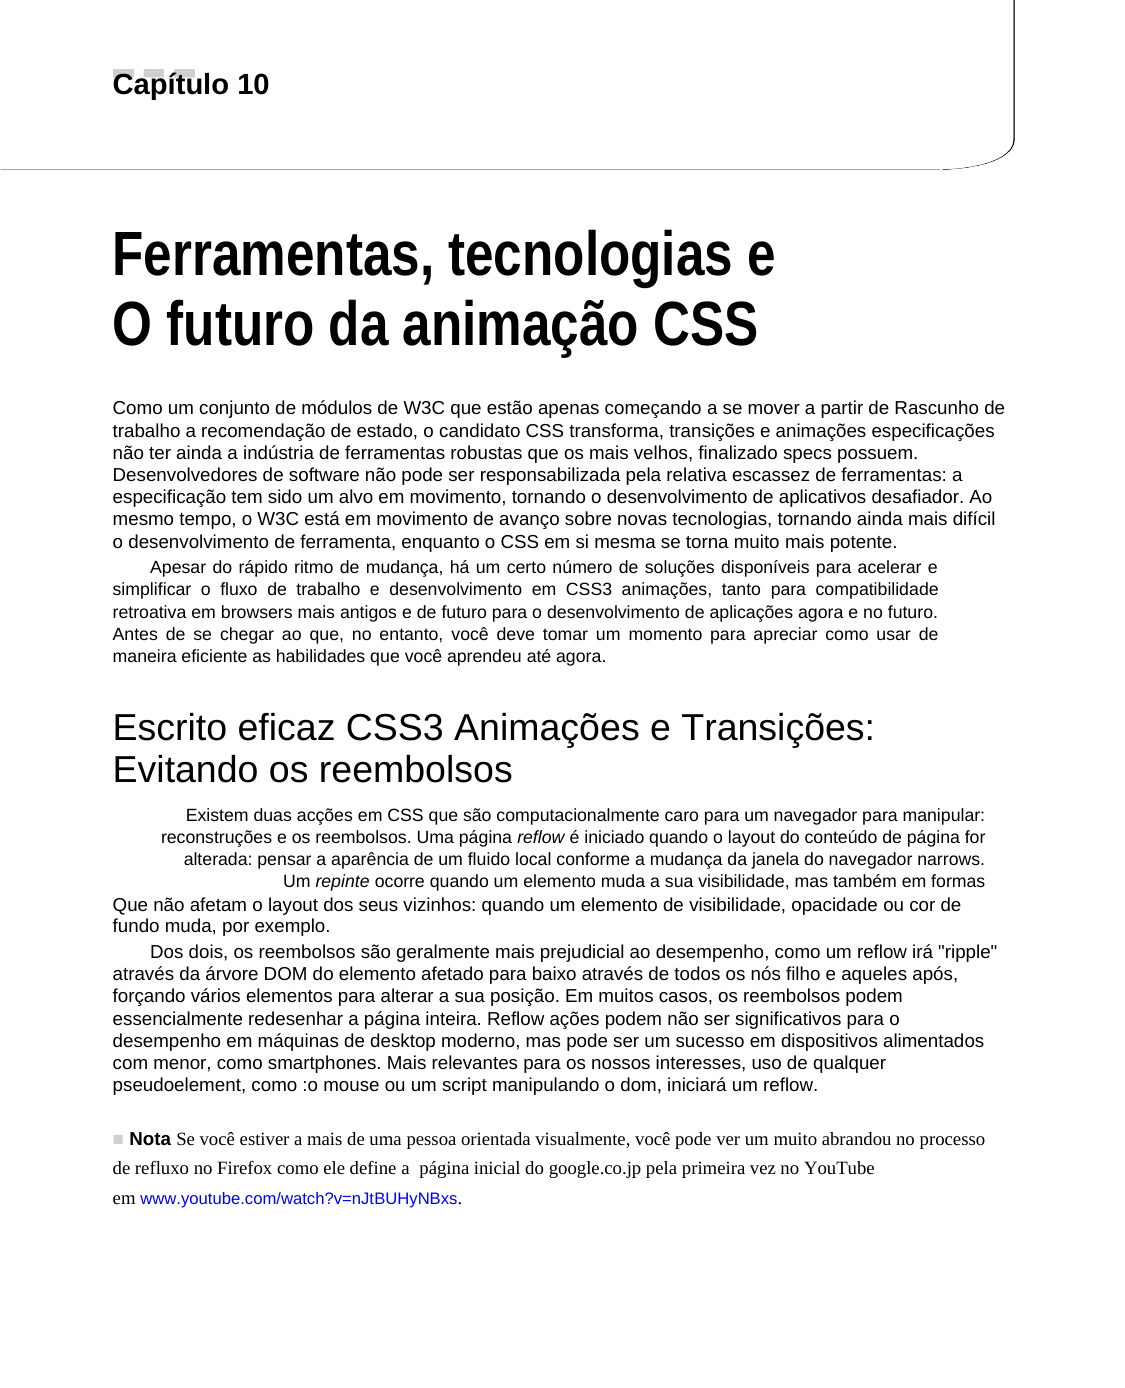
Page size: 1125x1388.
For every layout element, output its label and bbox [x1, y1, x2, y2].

picture [0, 0, 1017, 171]
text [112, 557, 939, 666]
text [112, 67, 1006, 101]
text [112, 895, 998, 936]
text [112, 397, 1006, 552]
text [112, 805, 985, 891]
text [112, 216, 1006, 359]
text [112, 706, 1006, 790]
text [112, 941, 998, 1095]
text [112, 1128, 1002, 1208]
